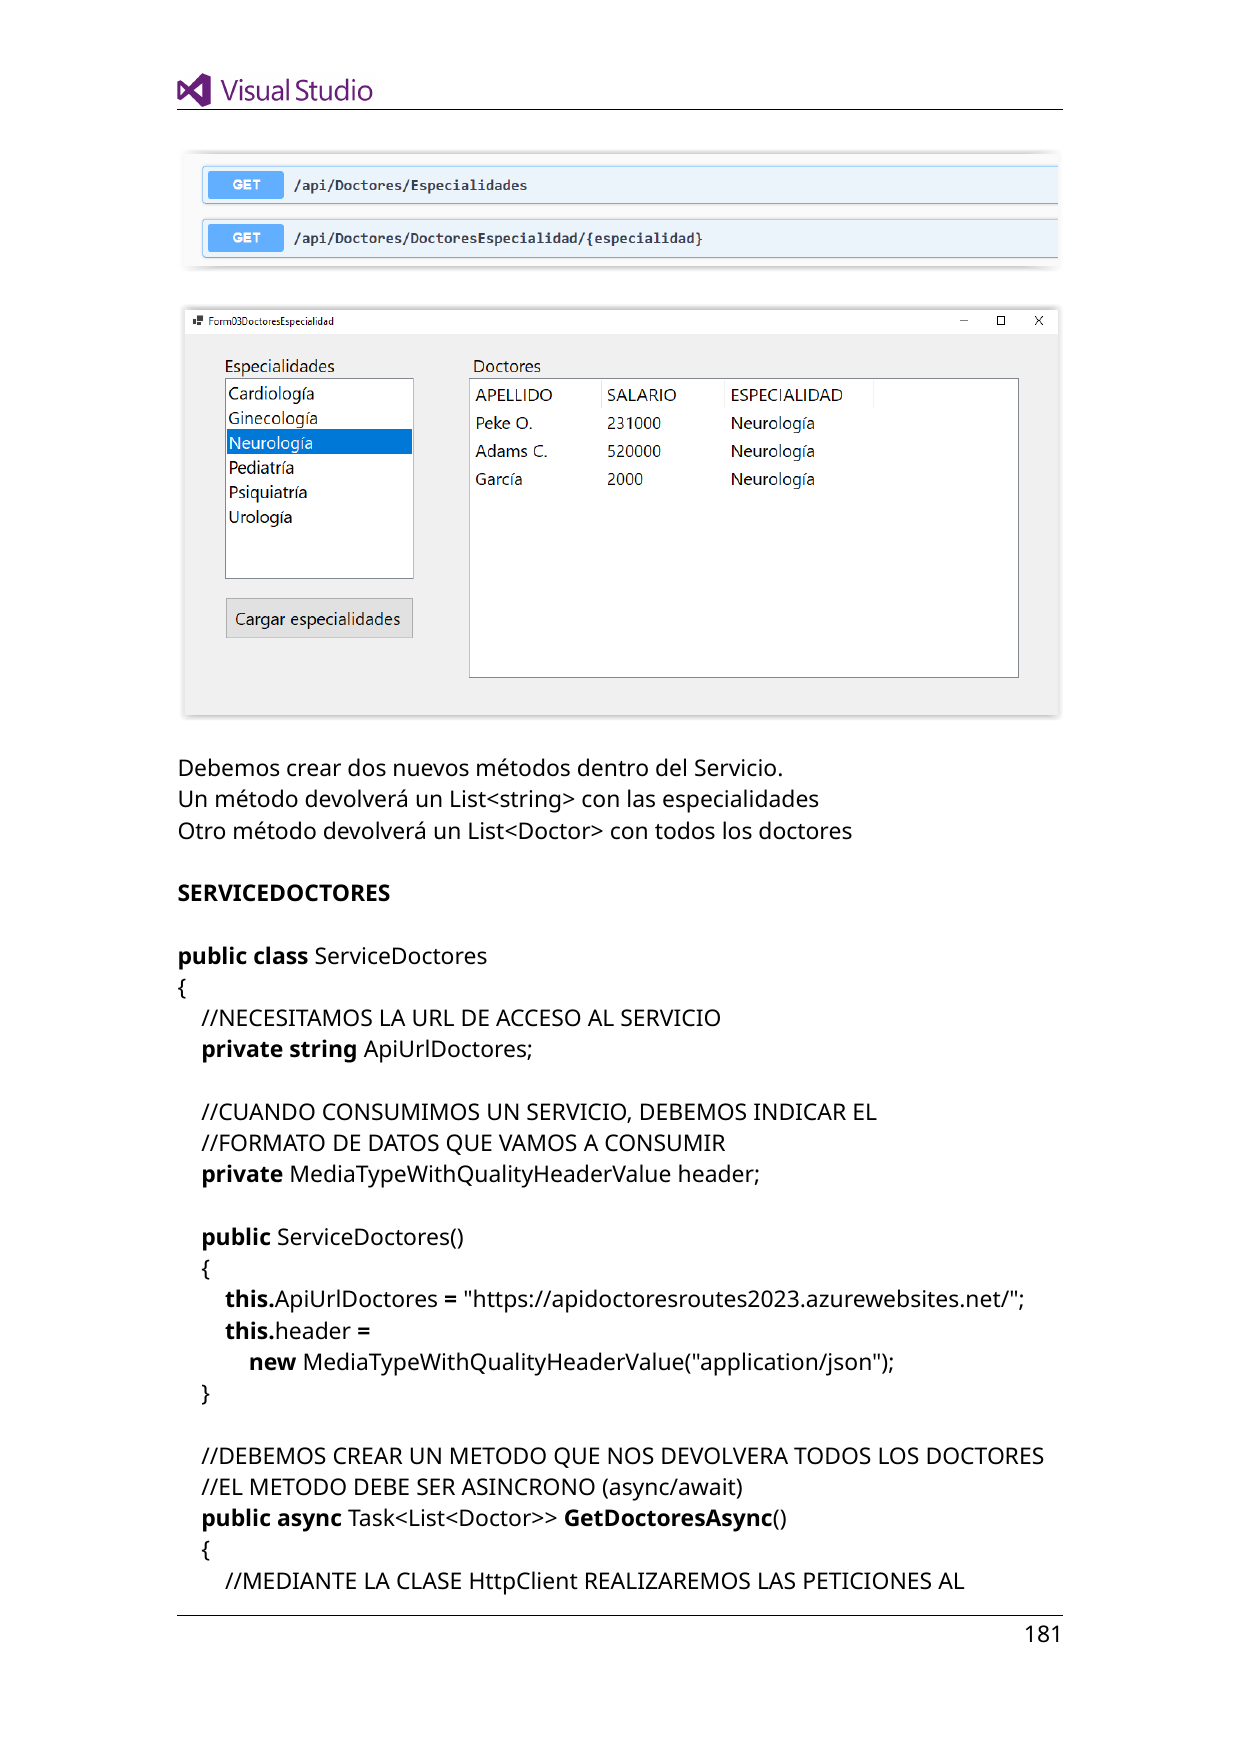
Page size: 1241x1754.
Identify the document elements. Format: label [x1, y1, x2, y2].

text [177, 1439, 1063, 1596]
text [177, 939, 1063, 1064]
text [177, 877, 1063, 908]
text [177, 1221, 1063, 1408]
picture [177, 302, 1063, 721]
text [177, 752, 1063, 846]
picture [177, 73, 375, 107]
picture [177, 147, 1063, 272]
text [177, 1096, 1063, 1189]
